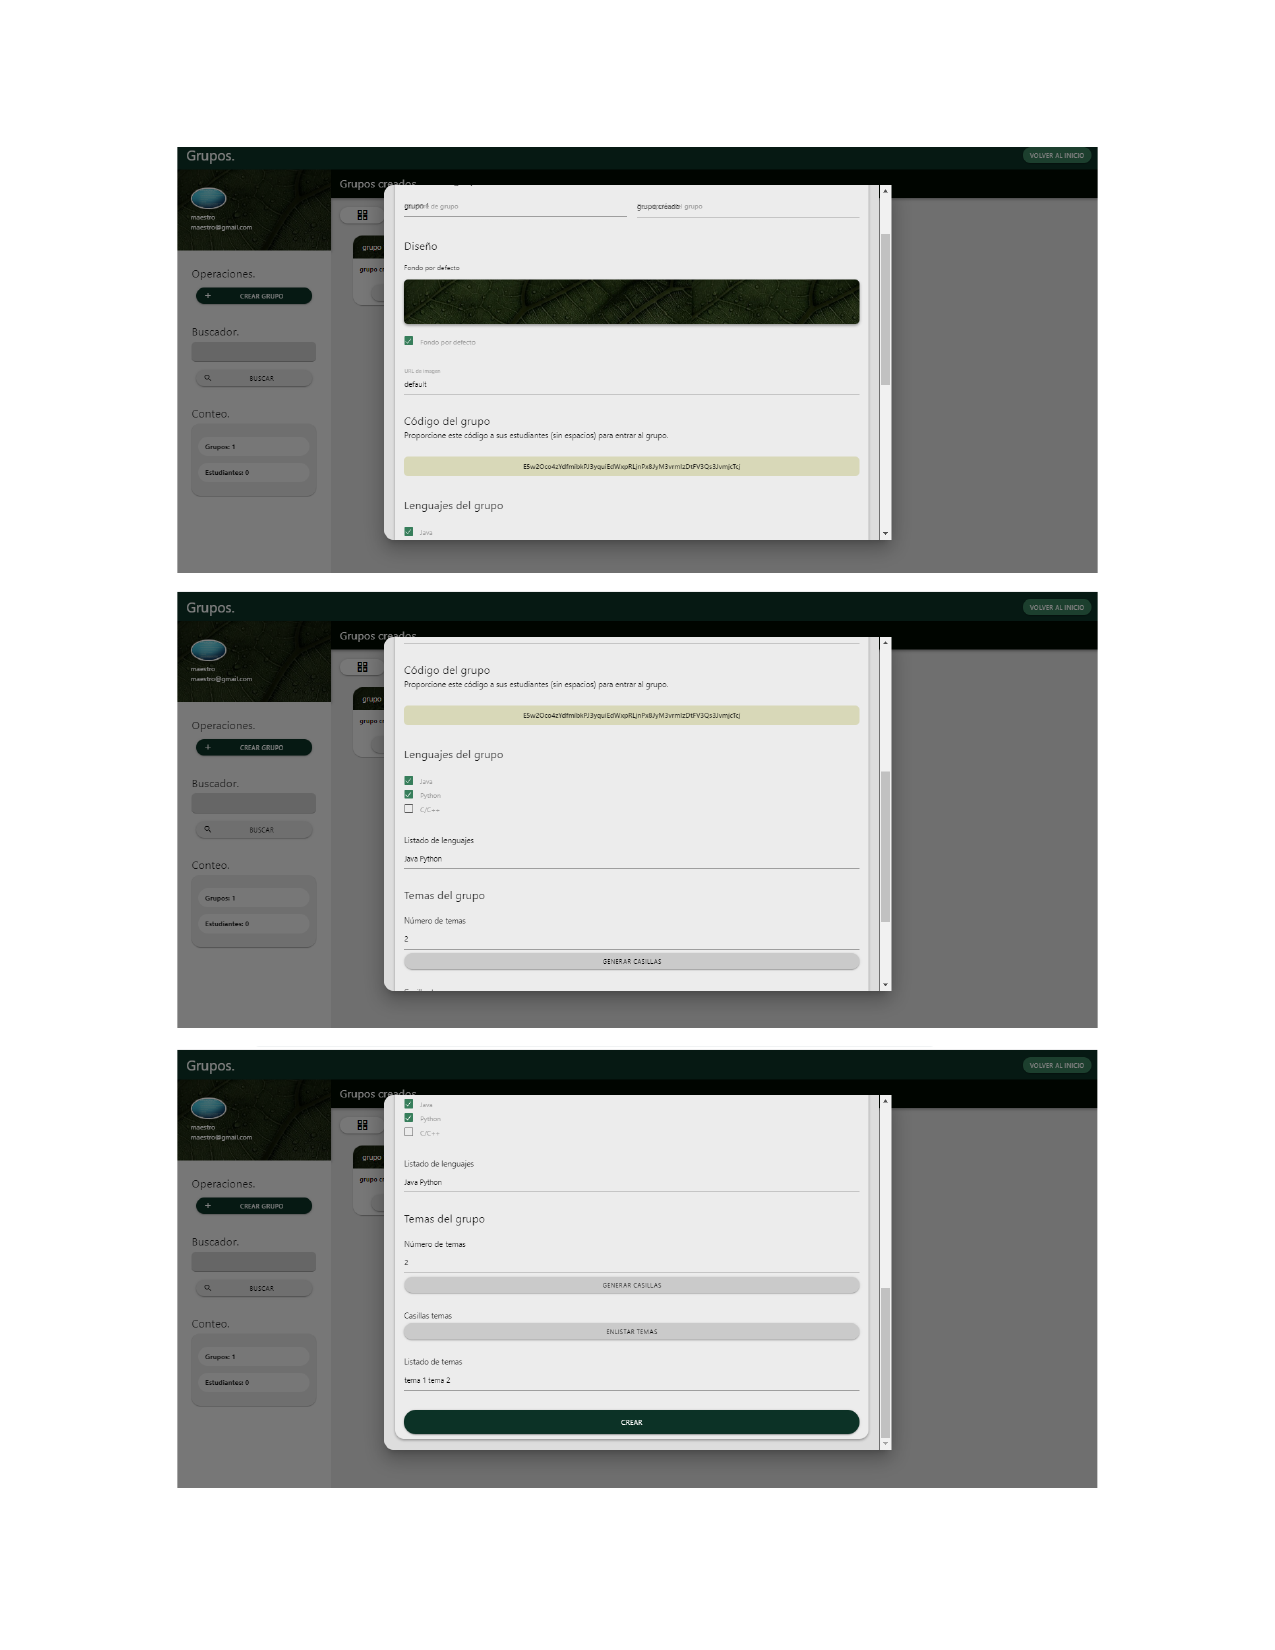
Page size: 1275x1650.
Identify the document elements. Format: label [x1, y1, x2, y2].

picture [177, 1046, 1098, 1488]
picture [177, 147, 1098, 573]
picture [177, 591, 1098, 1028]
